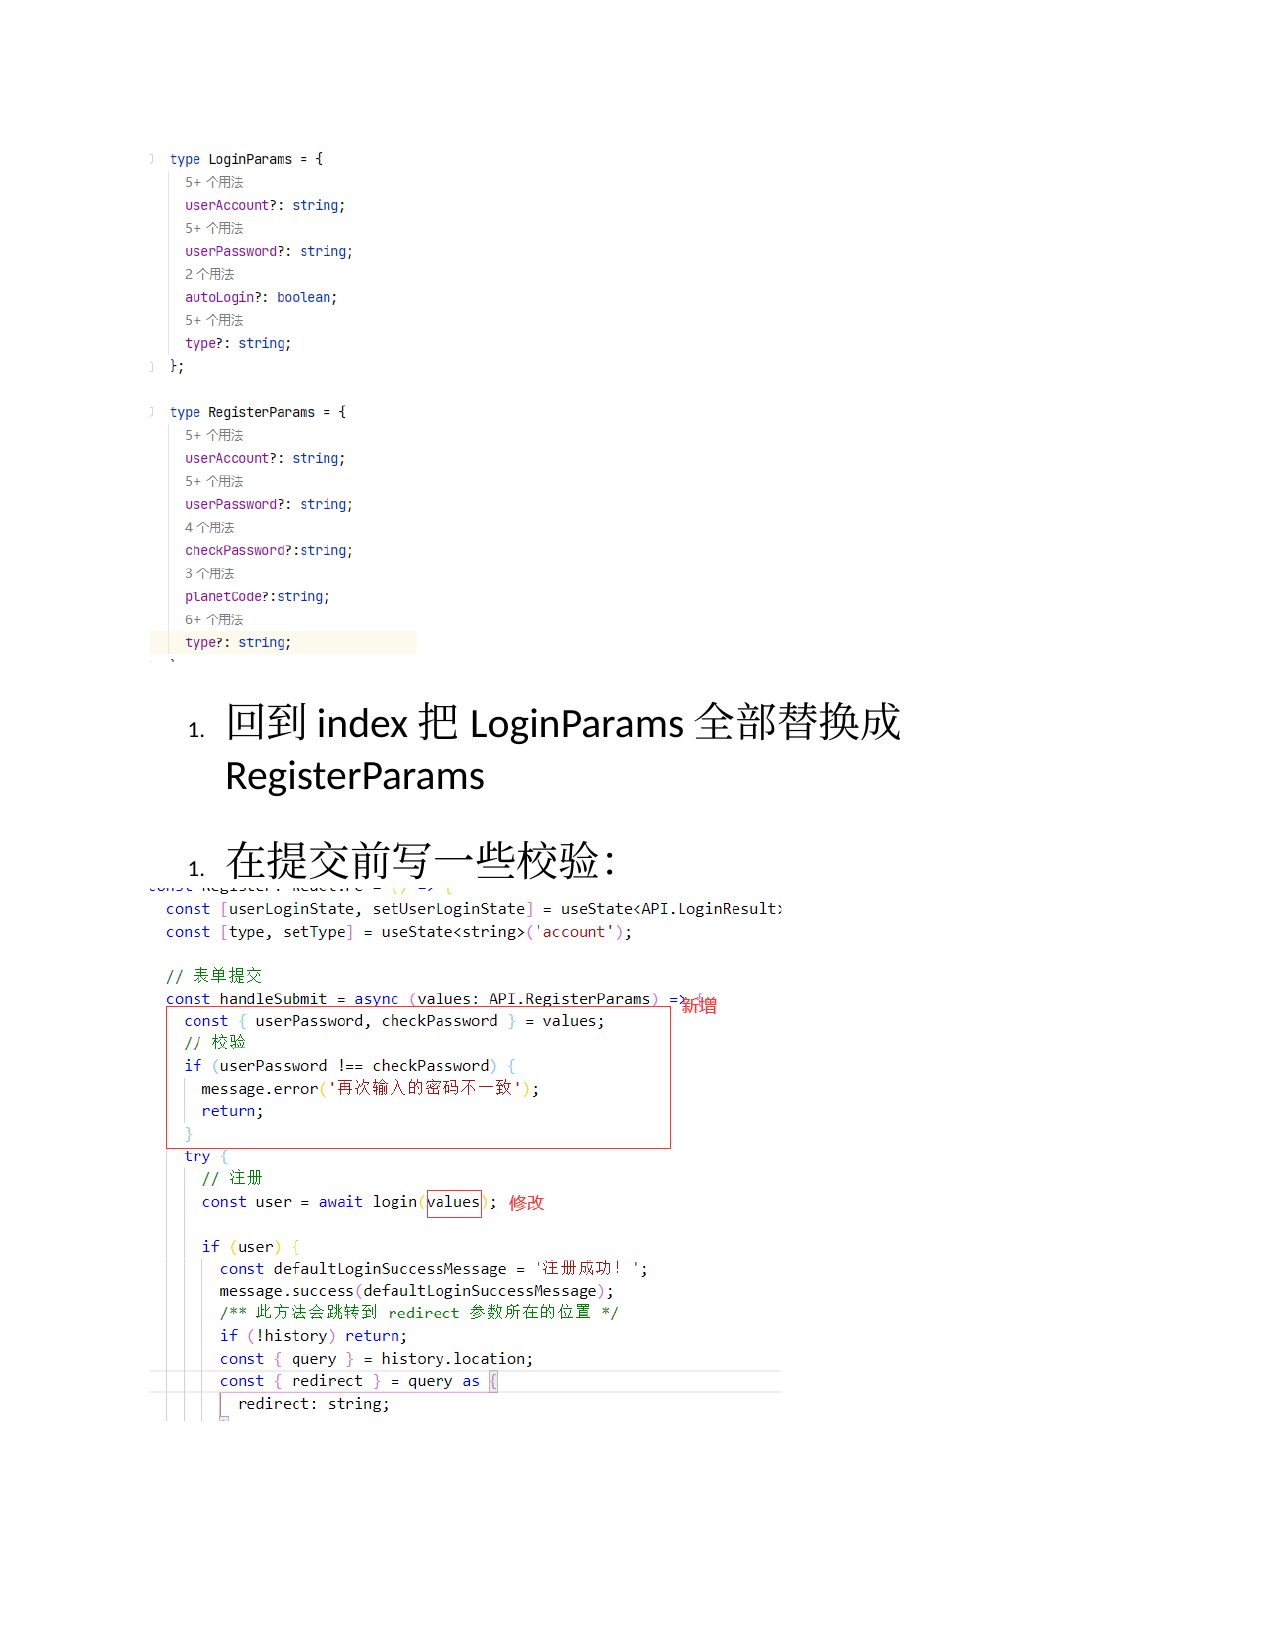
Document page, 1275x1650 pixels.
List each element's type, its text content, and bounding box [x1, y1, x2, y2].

list 回到index 把 LoginParams 全部替换成 RegisterParams [187, 689, 1125, 800]
picture [150, 150, 417, 662]
picture [150, 888, 782, 1421]
list 在提交前写一些校验： [187, 828, 1125, 888]
